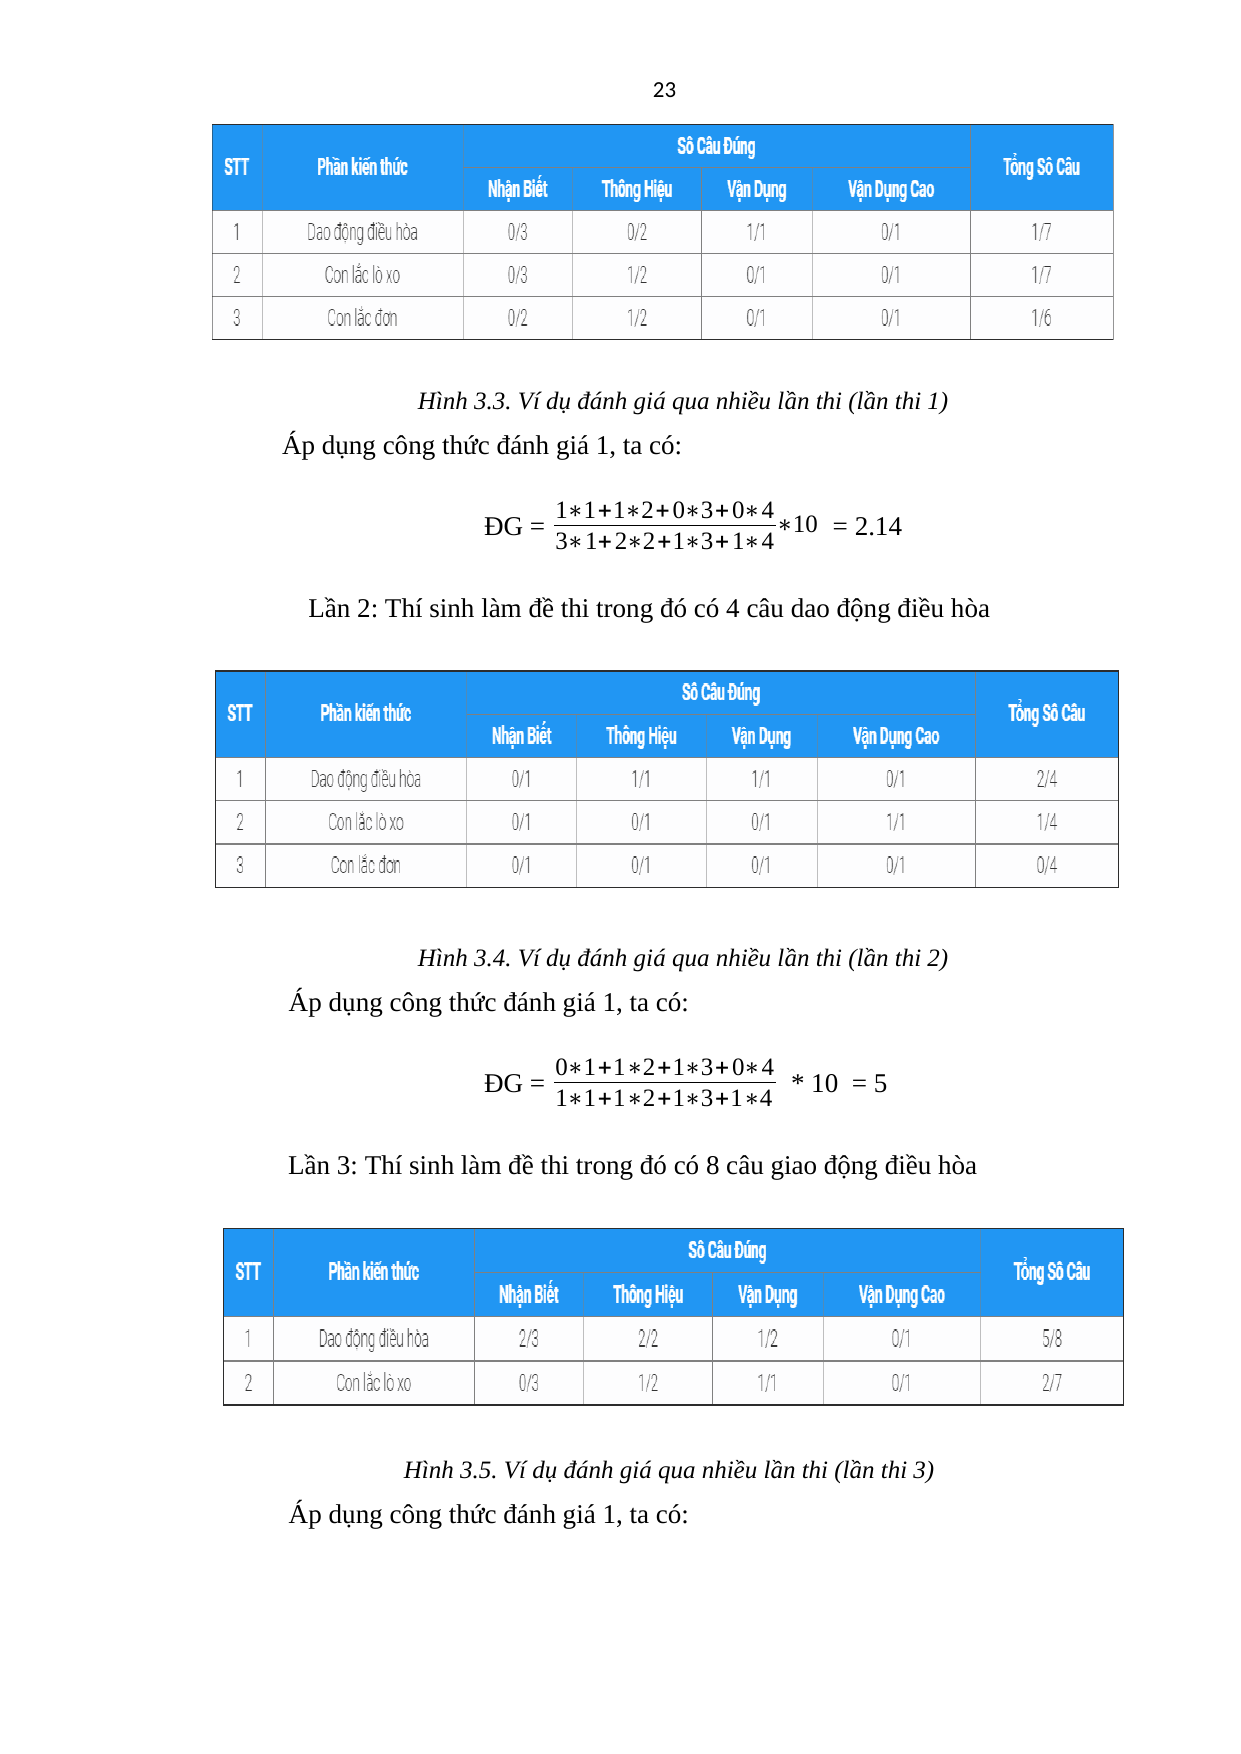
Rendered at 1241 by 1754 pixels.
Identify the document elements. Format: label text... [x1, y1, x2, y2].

text Áp dụng công thức đánh giá 1, ta có: [282, 429, 1122, 460]
text Hình 3.3. Ví dụ đánh giá qua nhiều lần thi (lần thi 1) [244, 386, 1122, 414]
picture [206, 659, 1131, 908]
text Lần 2: Thí sinh làm đề thi trong đó có 4 câu dao động điều hòa [207, 592, 1122, 623]
text Hình 3.4. Ví dụ đánh giá qua nhiều lần thi (lần thi 2) [244, 943, 1122, 972]
text Lần 3: Thí sinh làm đề thi trong đó có 8 câu giao động điều hòa [207, 1149, 1122, 1180]
picture [216, 1216, 1132, 1421]
text Áp dụng công thức đánh giá 1, ta có: [282, 986, 1122, 1017]
text Áp dụng công thức đánh giá 1, ta có: [282, 1499, 1122, 1530]
text ĐG = * 10 = 5 [215, 1053, 1122, 1112]
text ĐG = = 2.14 [215, 496, 1122, 555]
text Hình 3.5. Ví dụ đánh giá qua nhiều lần thi (lần thi 3) [216, 1456, 1122, 1484]
picture [206, 118, 1123, 351]
